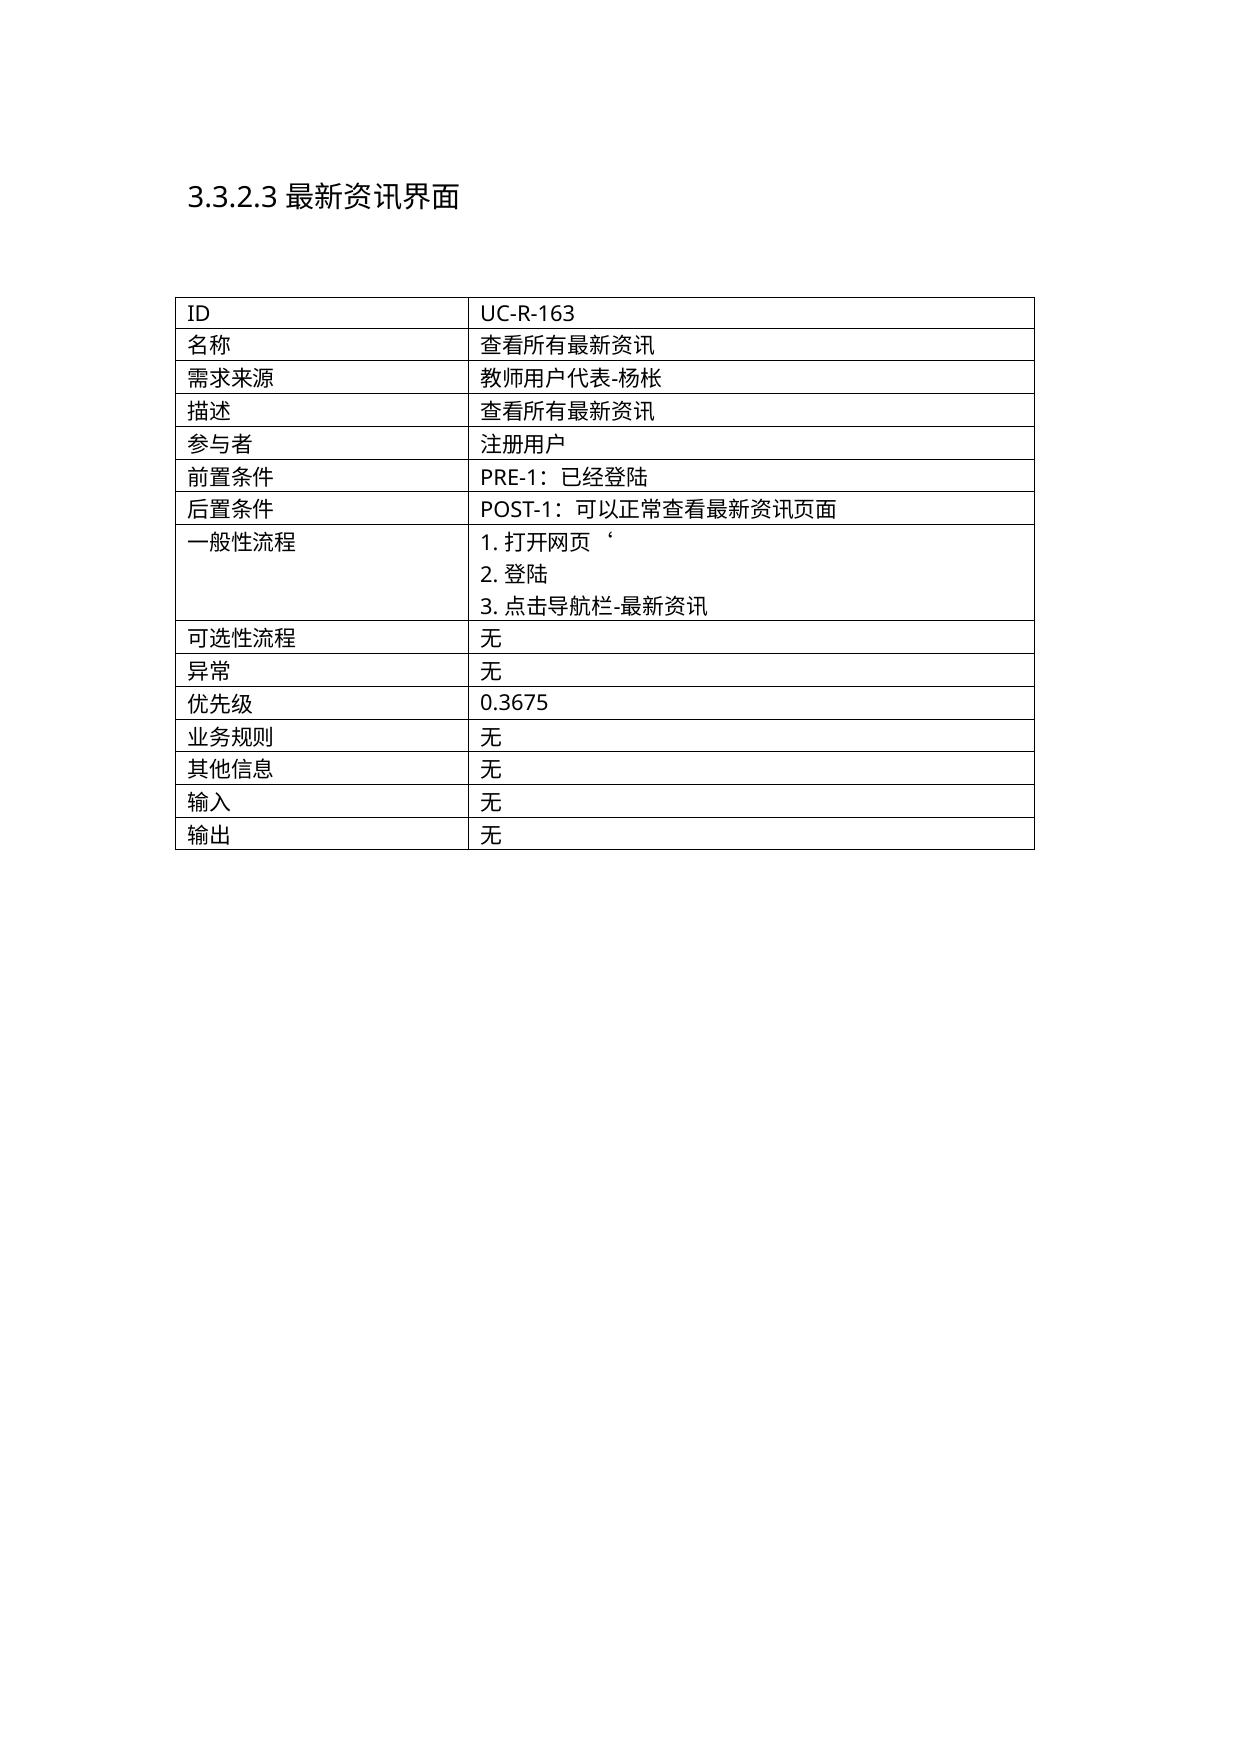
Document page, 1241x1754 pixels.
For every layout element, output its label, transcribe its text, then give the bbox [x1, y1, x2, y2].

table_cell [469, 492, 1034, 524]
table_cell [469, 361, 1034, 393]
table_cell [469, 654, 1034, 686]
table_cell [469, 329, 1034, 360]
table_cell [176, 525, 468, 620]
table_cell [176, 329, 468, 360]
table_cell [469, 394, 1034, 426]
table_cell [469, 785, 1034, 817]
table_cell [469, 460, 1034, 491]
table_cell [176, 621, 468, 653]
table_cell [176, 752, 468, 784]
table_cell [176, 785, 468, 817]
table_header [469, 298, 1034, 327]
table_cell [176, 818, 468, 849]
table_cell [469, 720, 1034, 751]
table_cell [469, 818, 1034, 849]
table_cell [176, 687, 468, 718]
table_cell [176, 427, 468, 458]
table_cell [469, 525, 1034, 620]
subtitle 3.3.2.3 最新资讯界面 [187, 162, 1053, 227]
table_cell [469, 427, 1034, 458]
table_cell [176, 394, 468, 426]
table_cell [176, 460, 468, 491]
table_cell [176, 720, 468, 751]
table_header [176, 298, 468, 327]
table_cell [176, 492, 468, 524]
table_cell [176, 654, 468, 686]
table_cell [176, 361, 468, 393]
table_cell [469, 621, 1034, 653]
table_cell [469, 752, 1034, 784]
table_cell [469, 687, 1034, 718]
